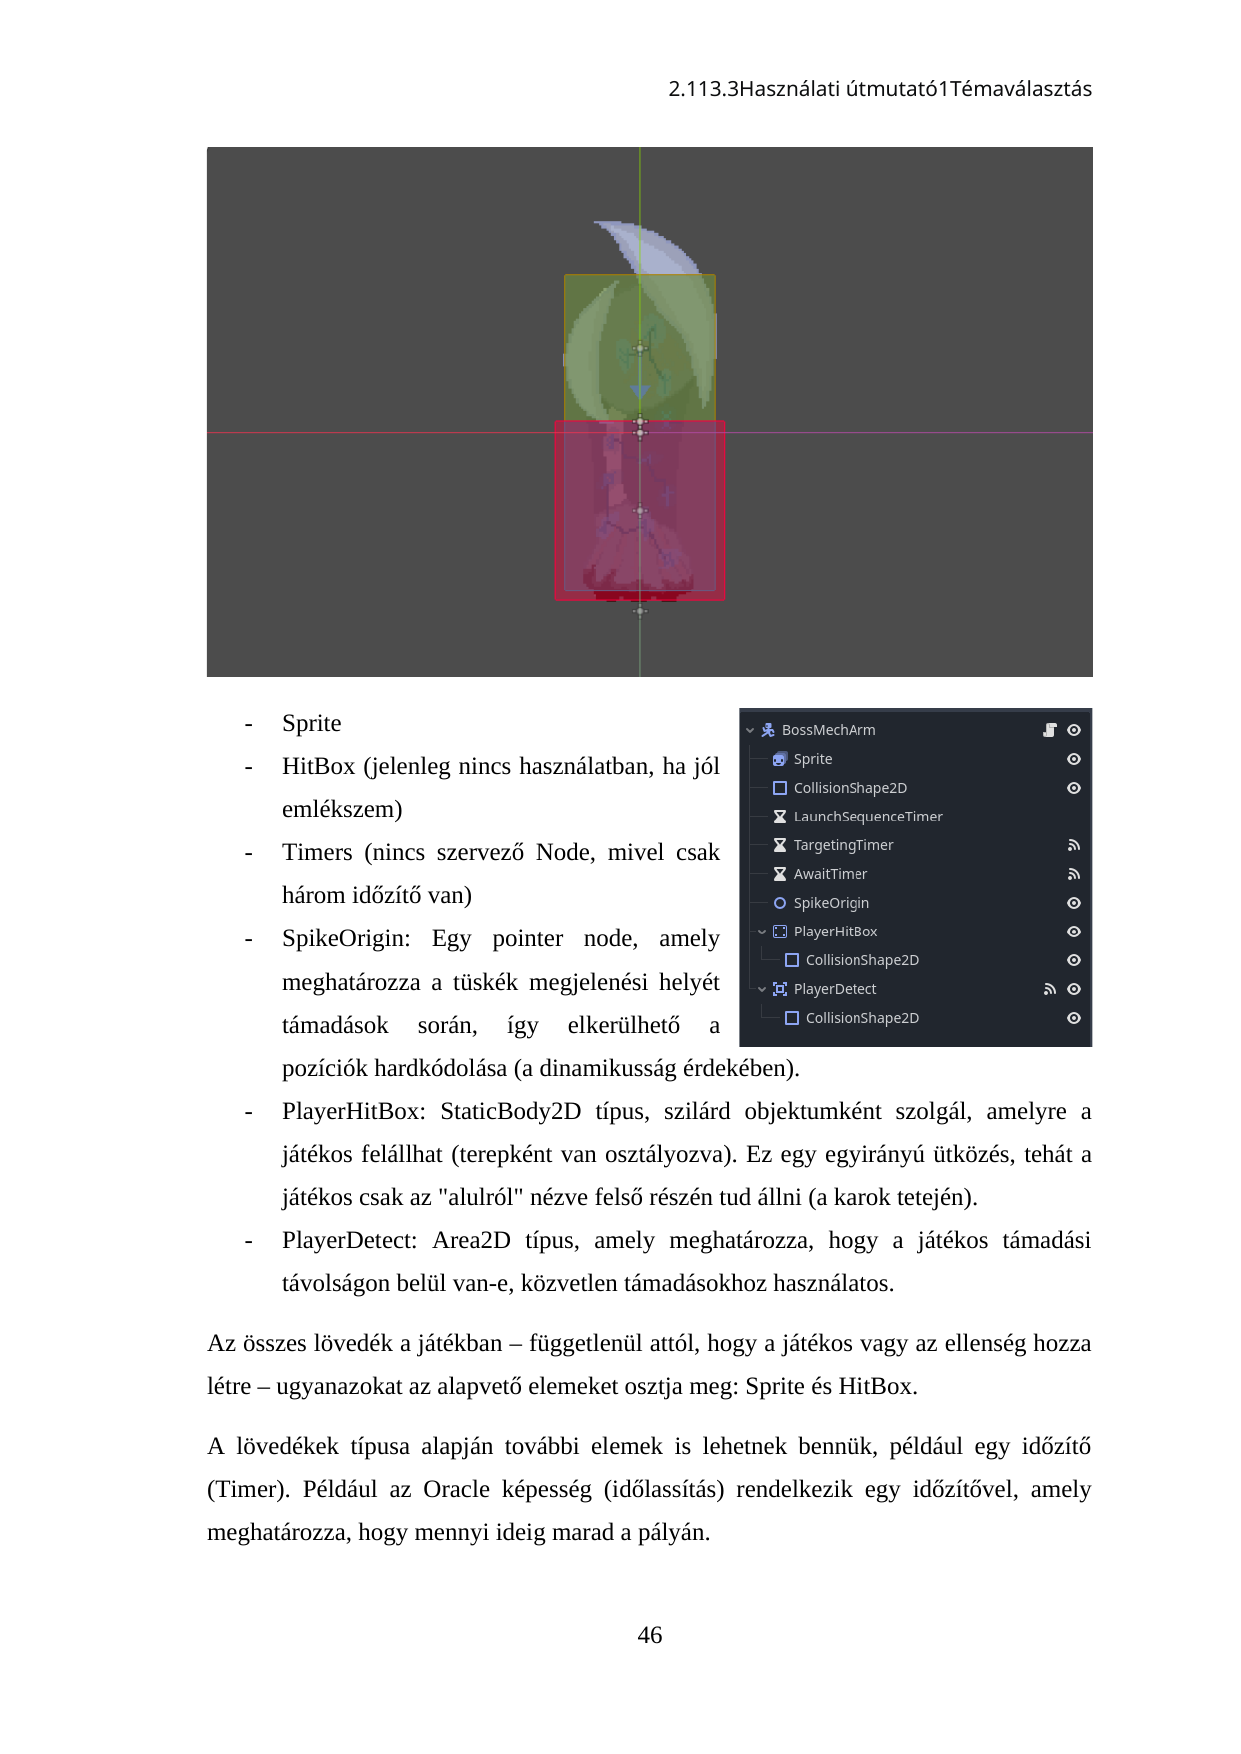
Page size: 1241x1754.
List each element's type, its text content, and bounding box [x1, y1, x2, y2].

list Timers (nincs szervező Node, mivel csak három időzítő van) [244, 837, 739, 909]
picture [739, 708, 1093, 1047]
picture [206, 147, 1093, 677]
text Az összes lövedék a játékban – függetlenül attól, hogy a játékos vagy az ellenség hozza létre – ugyanazokat az alapvető elemeket osztja meg: Sprite és HitBox. [207, 1328, 1092, 1400]
text A lövedékek típusa alapján további elemek is lehetnek bennük, például egy időzítő (Timer). Például az Oracle képesség (időlassítás) rendelkezik egy időzítővel, amely meghatározza, hogy mennyi ideig marad a pályán. [207, 1431, 1092, 1546]
list Sprite [244, 708, 739, 737]
list PlayerHitBox: StaticBody2D típus, szilárd objektumként szolgál, amelyre a játékos felállhat (terepként van osztályozva). Ez egy egyirányú ütközés, tehát a játékos csak az "alulról" nézve felső részén tud állni (a karok tetején). [244, 1096, 1092, 1211]
list SpikeOrigin: Egy pointer node, amely meghatározza a tüskék megjelenési helyét támadások során, így elkerülhető a pozíciók hardkódolása (a dinamikusság érdekében). [244, 923, 1092, 1082]
list HitBox (jelenleg nincs használatban, ha jól emlékszem) [244, 751, 739, 823]
list PlayerDetect: Area2D típus, amely meghatározza, hogy a játékos támadási távolságon belül van-e, közvetlen támadásokhoz használatos. [244, 1225, 1092, 1297]
